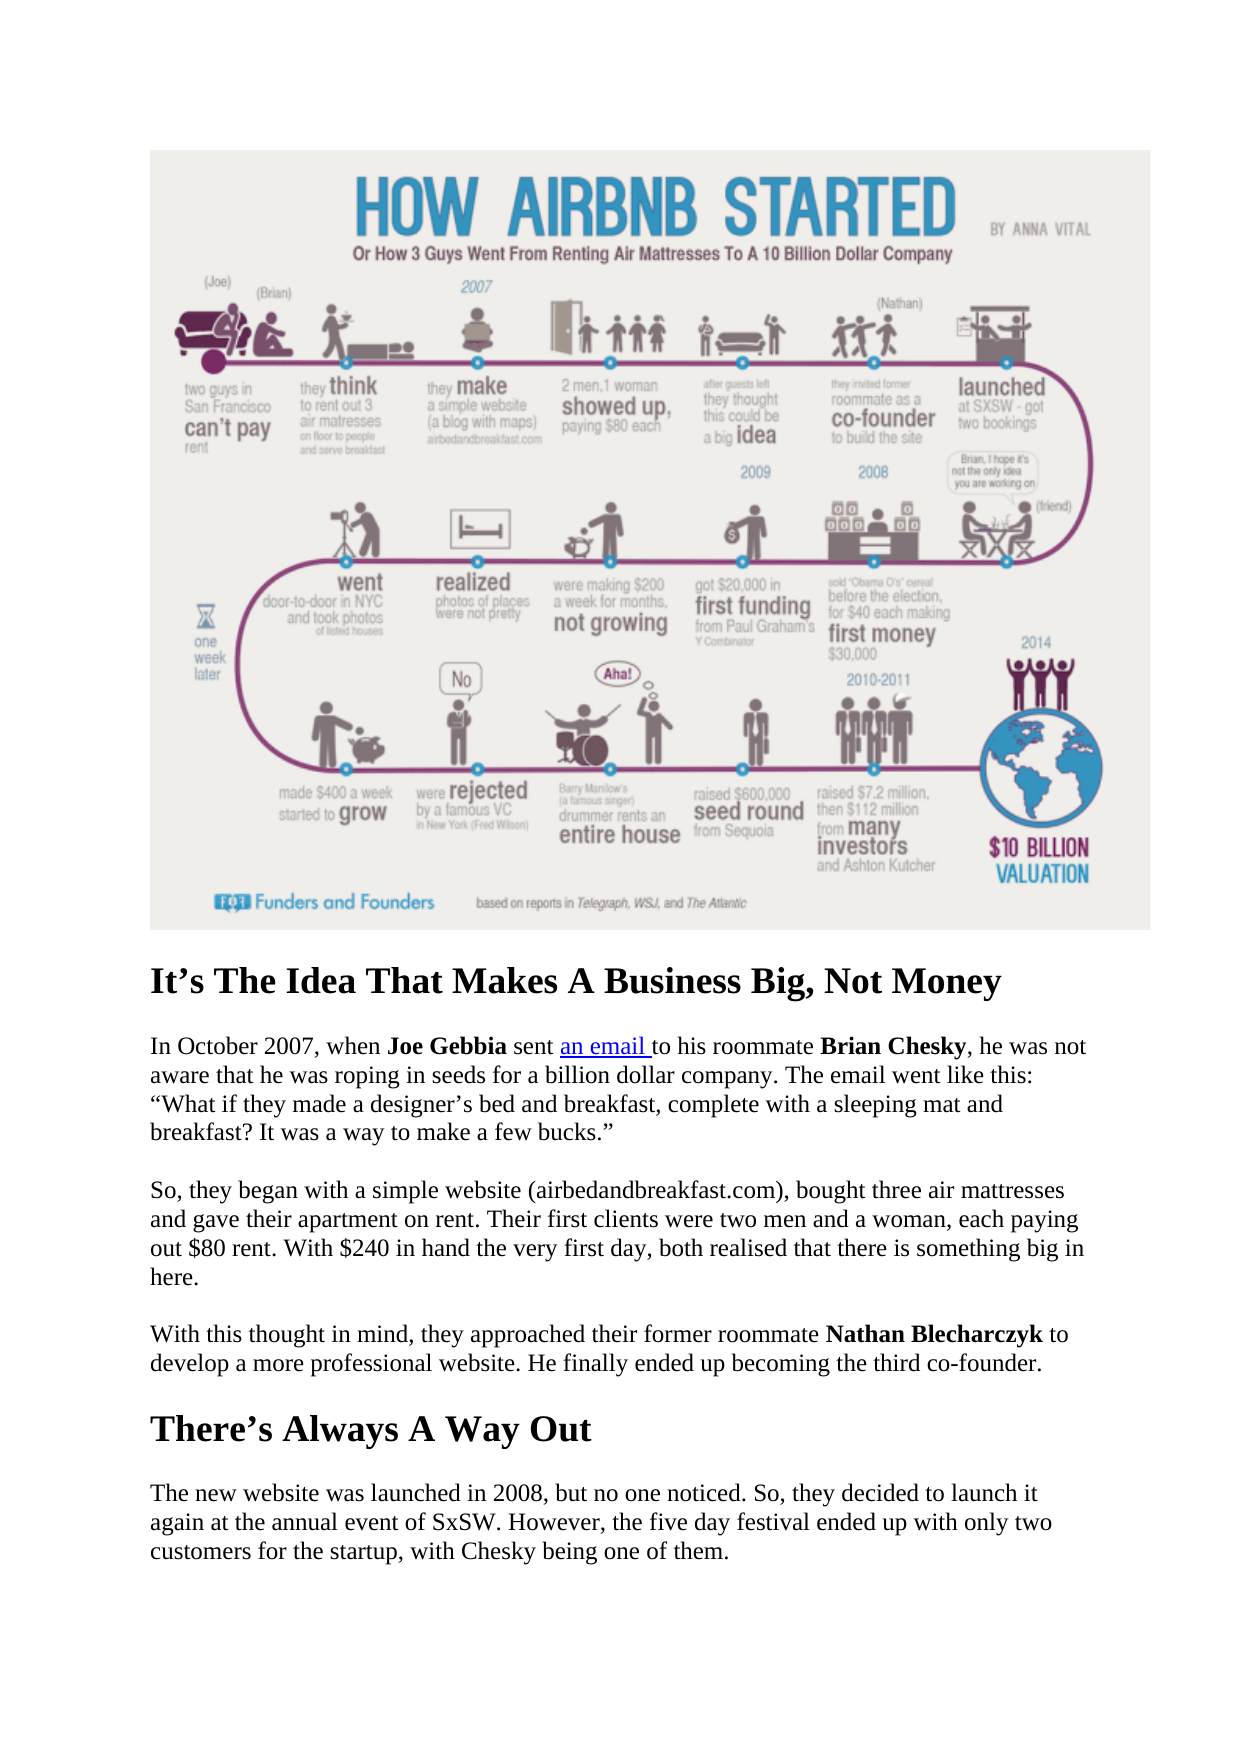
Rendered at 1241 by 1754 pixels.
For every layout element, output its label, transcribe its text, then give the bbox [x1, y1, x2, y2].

text With this thought in mind, they approached their former roommate Nathan Blecharczyk to develop a more professional website. He finally ended up becoming the third co-founder. [150, 1319, 1090, 1377]
text There’s Always A Way Out [150, 1406, 1090, 1449]
text In October 2007, when Joe Gebbia sent an email to his roommate Brian Chesky, he was not aware that he was roping in seeds for a billion dollar company. The email went like this: “What if they made a designer’s bed and breakfast, complete with a sleeping mat and breakfast? It was a way to make a few bucks.” [150, 1031, 1090, 1146]
text So, they began with a simple website (airbedandbreakfast.com), bought three air mattresses and gave their apartment on rent. Their first clients were two men and a woman, each paying out $80 rent. With $240 in hand the very first day, both realised that there is something big in here. [150, 1175, 1090, 1290]
text It’s The Idea That Makes A Business Big, Not Money [150, 959, 1090, 1002]
text The new website was launched in 2008, but no one noticed. So, they decided to launch it again at the annual event of SxSW. However, the five day festival ended up with only two customers for the startup, with Chesky being one of them. [150, 1478, 1090, 1565]
picture [150, 150, 1151, 930]
